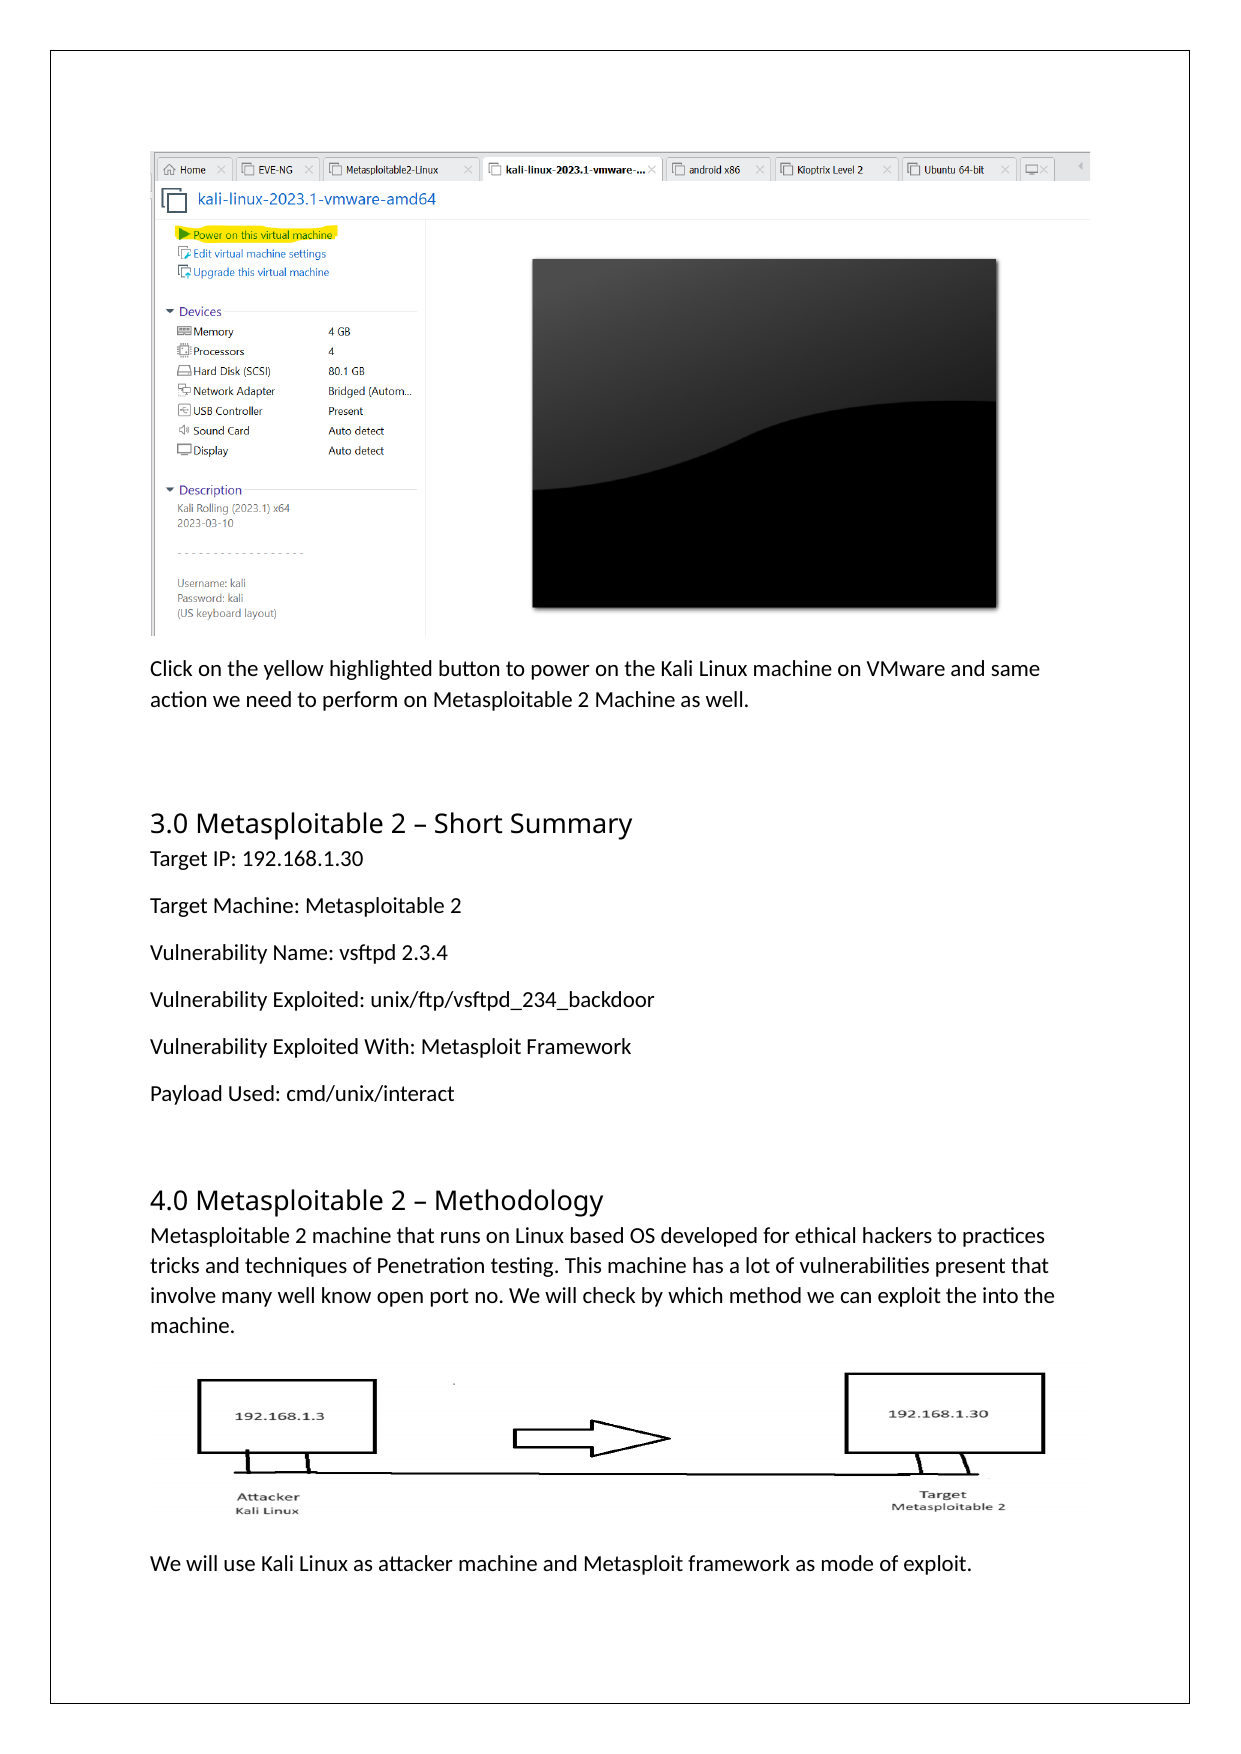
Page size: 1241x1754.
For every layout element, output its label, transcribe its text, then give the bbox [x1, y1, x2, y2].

text We will use Kali Linux as attacker machine and Metasploit framework as mode of exploit. [150, 1549, 1090, 1577]
text Vulnerability Name: vsftpd 2.3.4 [150, 938, 1090, 966]
text Metasploitable 2 machine that runs on Linux based OS developed for ethical hackers to practices tricks and techniques of Penetration testing. This machine has a lot of vulnerabilities present that involve many well know open port no. We will check by which method we can exploit the into the machine. [150, 1221, 1090, 1339]
picture [150, 1358, 1091, 1531]
subtitle 3.0 Metasploitable 2 – Short Summary [150, 805, 1090, 842]
text Vulnerability Exploited: unix/ftp/vsftpd_234_backdoor [150, 985, 1090, 1013]
text Payload Used: cmd/unix/interact [150, 1079, 1090, 1107]
subtitle 4.0 Metasploitable 2 – Methodology [150, 1181, 1090, 1218]
text Target IP: 192.168.1.30 [150, 844, 1090, 872]
text Target Machine: Metasploitable 2 [150, 891, 1090, 919]
text Vulnerability Exploited With: Metasploit Framework [150, 1032, 1090, 1060]
text Click on the yellow highlighted button to power on the Kali Linux machine on VMware and same action we need to perform on Metasploitable 2 Machine as well. [150, 654, 1090, 713]
picture [150, 150, 1091, 636]
